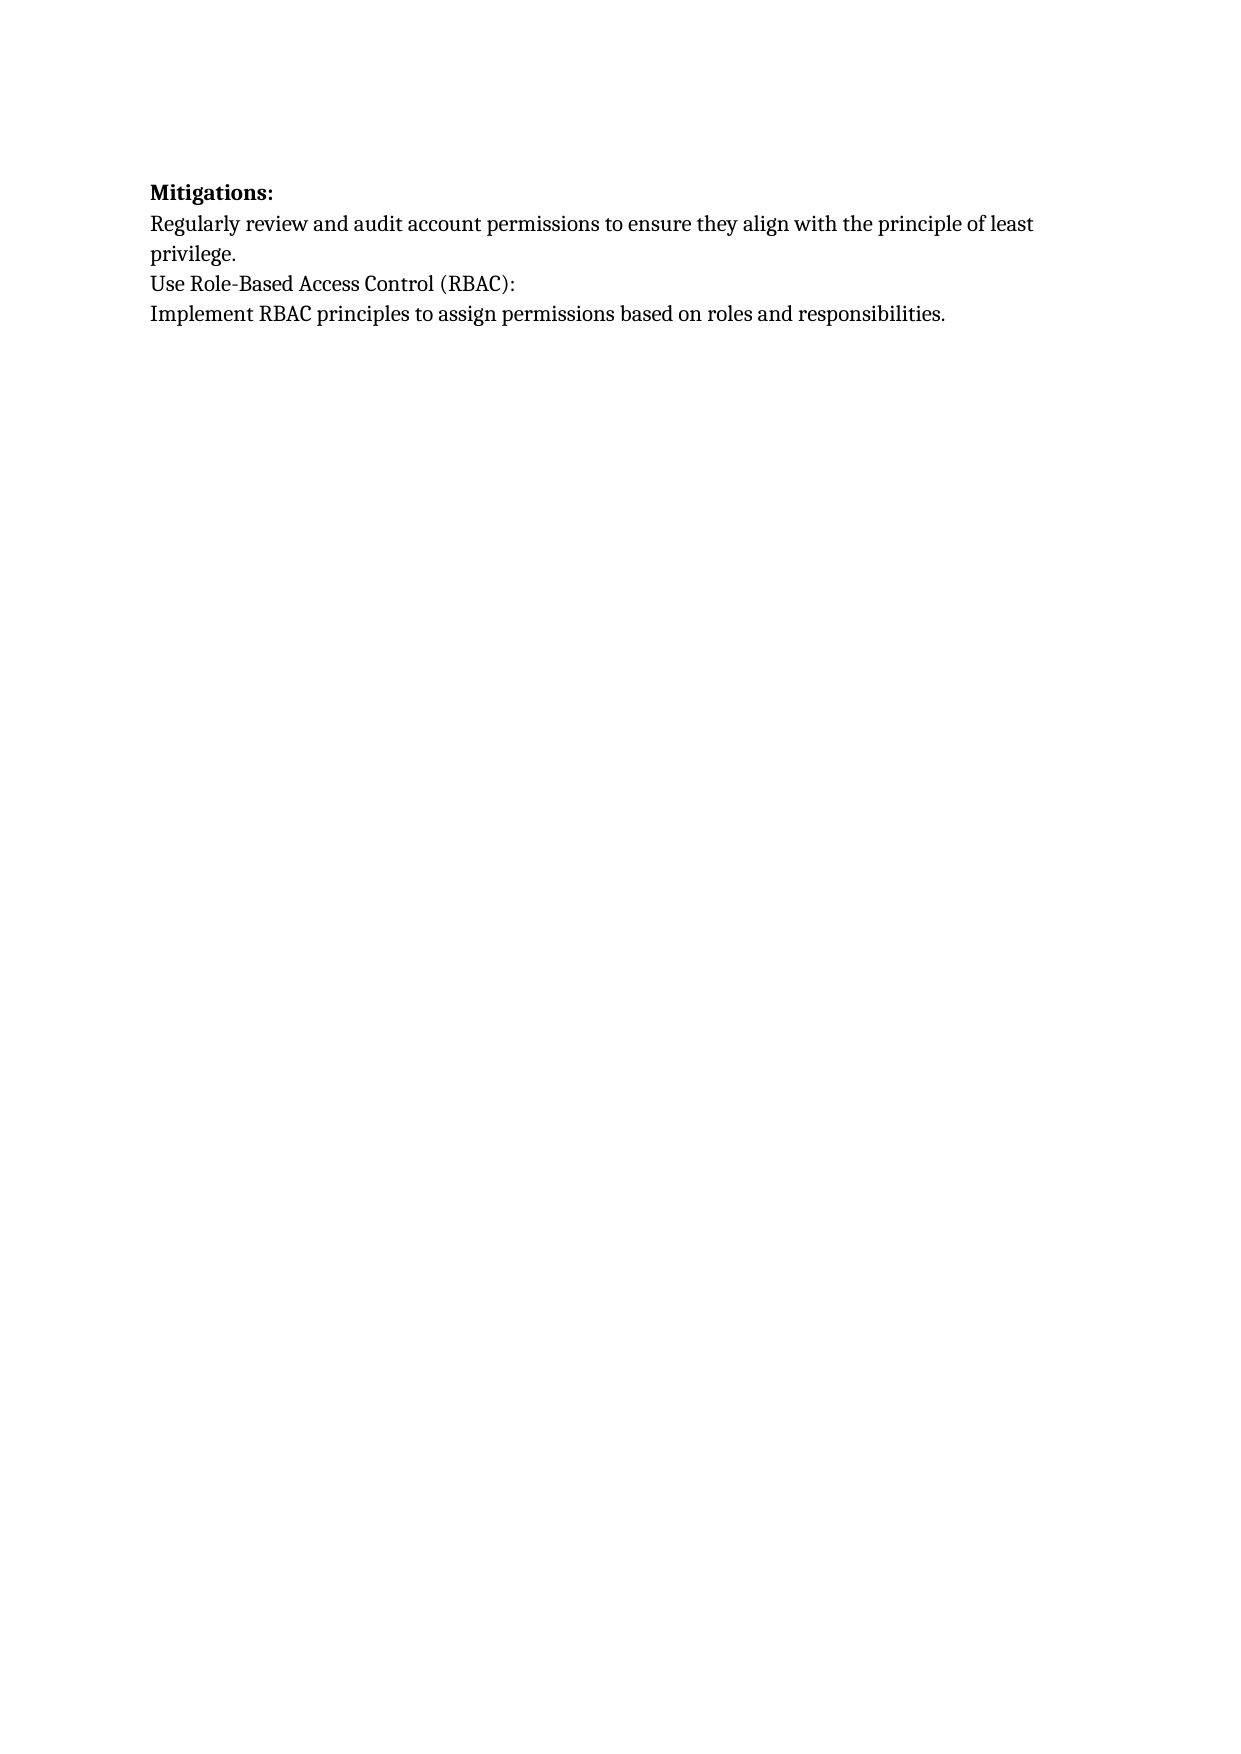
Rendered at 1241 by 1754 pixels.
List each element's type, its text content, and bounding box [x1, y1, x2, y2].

text Mitigations: [150, 180, 1090, 207]
text Regularly review and audit account permissions to ensure they align with the principle of least privilege. [150, 210, 1090, 267]
text Use Role-Based Access Control (RBAC): [150, 271, 1090, 297]
text Implement RBAC principles to assign permissions based on roles and responsibilities. [150, 301, 1090, 327]
